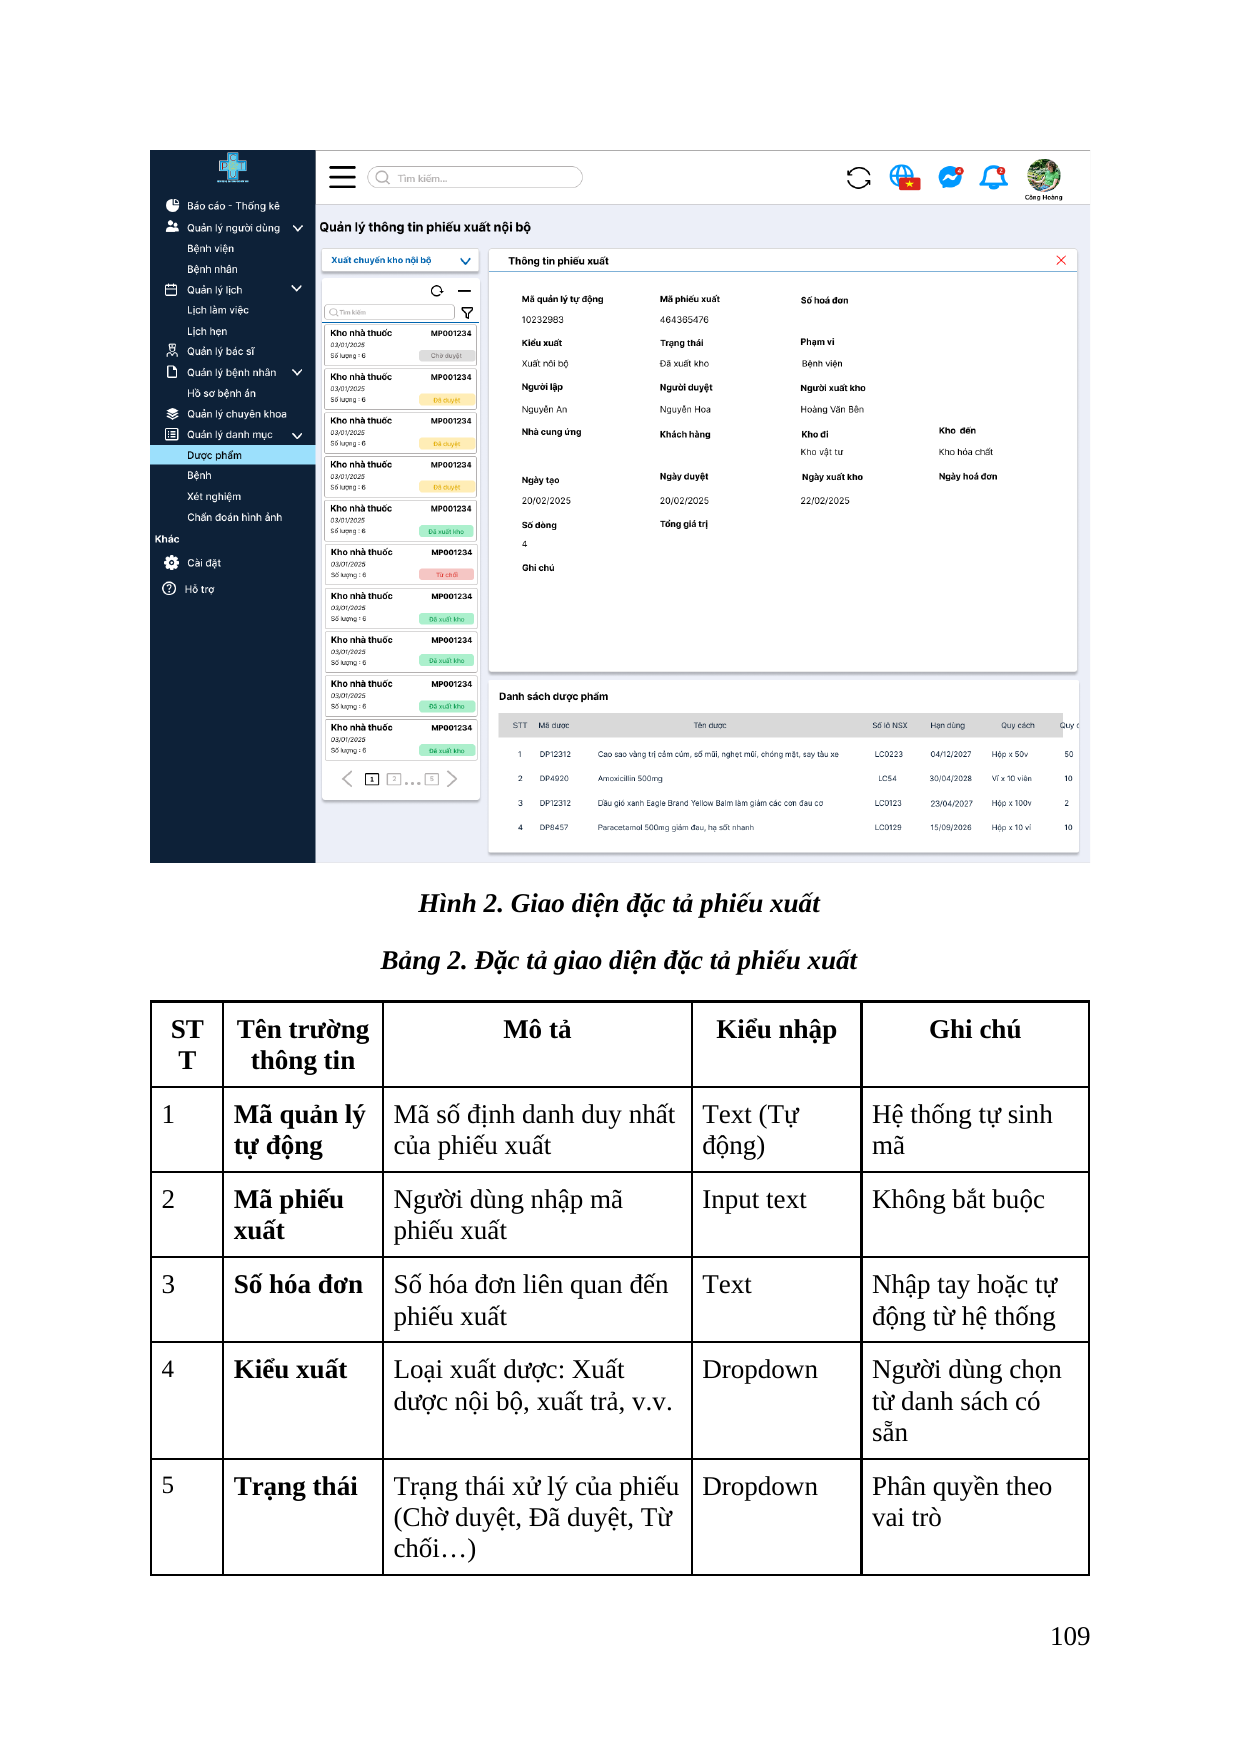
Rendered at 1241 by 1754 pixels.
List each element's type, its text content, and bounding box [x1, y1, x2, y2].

table_cell Trạng thái [224, 1460, 382, 1574]
table_cell Text (Tự động) [693, 1088, 860, 1171]
table_cell 1 [152, 1088, 222, 1171]
table_header Ghi chú [863, 1003, 1088, 1086]
table_cell Input text [693, 1173, 860, 1256]
text Hình 2. Giao diện đặc tả phiếu xuất [150, 887, 1090, 918]
table_cell Kiểu xuất [224, 1343, 382, 1457]
table_cell Nhập tay hoặc tự động từ hệ thống [863, 1258, 1088, 1341]
table_cell Dropdown [693, 1460, 860, 1574]
table_cell Người dùng chọn từ danh sách có sẵn [863, 1343, 1088, 1457]
table_cell Mã số định danh duy nhất của phiếu xuất [384, 1088, 691, 1171]
table_header STT [152, 1003, 222, 1086]
picture [150, 150, 1091, 863]
table_header Kiểu nhập [693, 1003, 860, 1086]
table_cell Số hóa đơn [224, 1258, 382, 1341]
table_cell Text [693, 1258, 860, 1341]
text Bảng 2. Đặc tả giao diện đặc tả phiếu xuất [150, 944, 1090, 975]
table_cell Trạng thái xử lý của phiếu (Chờ duyệt, Đã duyệt, Từ chối…) [384, 1460, 691, 1574]
table_cell Mã quản lý tự động [224, 1088, 382, 1171]
table_cell Số hóa đơn liên quan đến phiếu xuất [384, 1258, 691, 1341]
table_cell 2 [152, 1173, 222, 1256]
table_cell Người dùng nhập mã phiếu xuất [384, 1173, 691, 1256]
table_cell Dropdown [693, 1343, 860, 1457]
table_cell 4 [152, 1343, 222, 1457]
table_header Tên trường thông tin [224, 1003, 382, 1086]
table_cell Không bắt buộc [863, 1173, 1088, 1256]
table_cell Loại xuất dược: Xuất dược nội bộ, xuất trả, v.v. [384, 1343, 691, 1457]
table_cell Hệ thống tự sinh mã [863, 1088, 1088, 1171]
table_cell 3 [152, 1258, 222, 1341]
table_cell Phân quyền theo vai trò [863, 1460, 1088, 1574]
table_cell Mã phiếu xuất [224, 1173, 382, 1256]
table_cell 5 [152, 1460, 222, 1574]
table_header Mô tả [384, 1003, 691, 1086]
